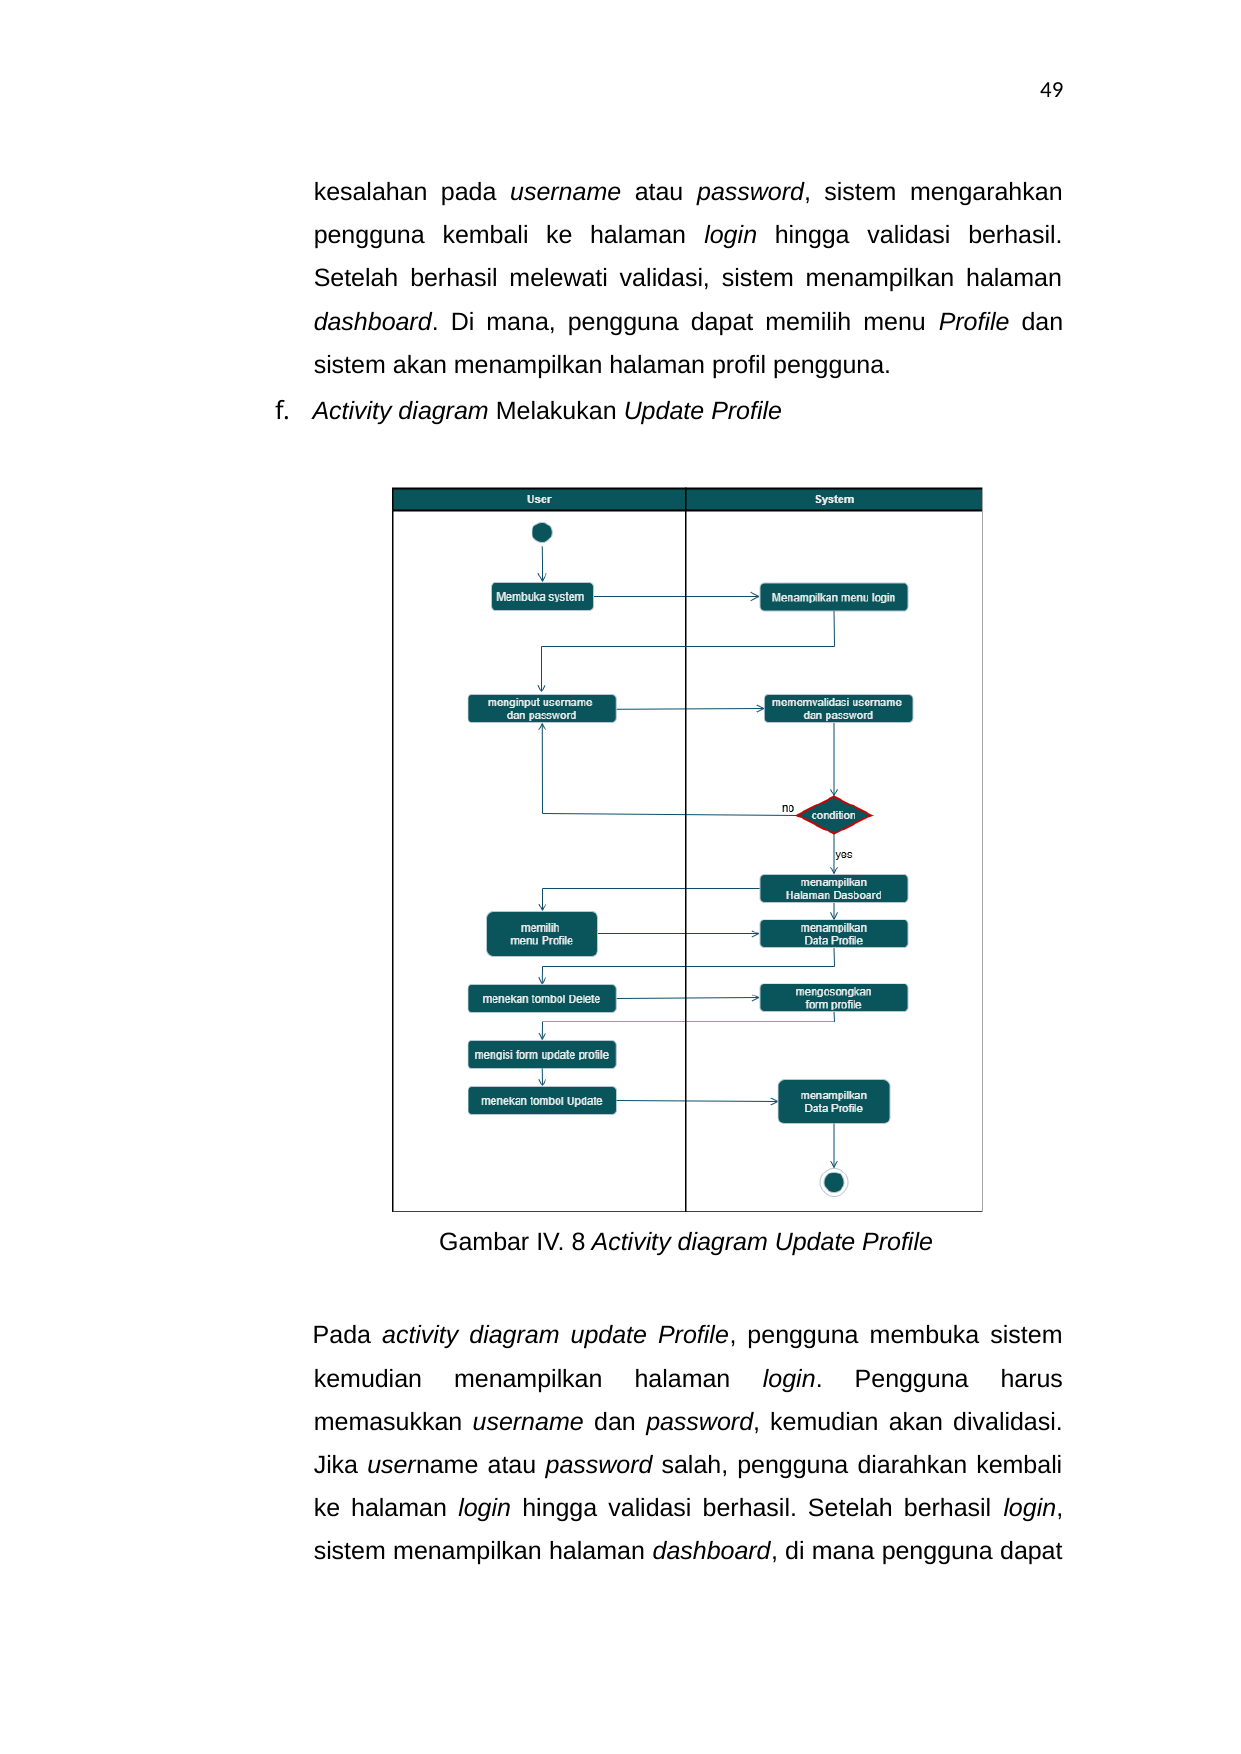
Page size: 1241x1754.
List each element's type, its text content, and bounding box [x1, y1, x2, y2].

text Gambar IV. 8 Activity diagram Update Profile [311, 1226, 1063, 1255]
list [312, 177, 1063, 378]
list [312, 1321, 1063, 1565]
picture [392, 487, 983, 1212]
list Activity diagram Melakukan Update Profile [275, 393, 1063, 427]
